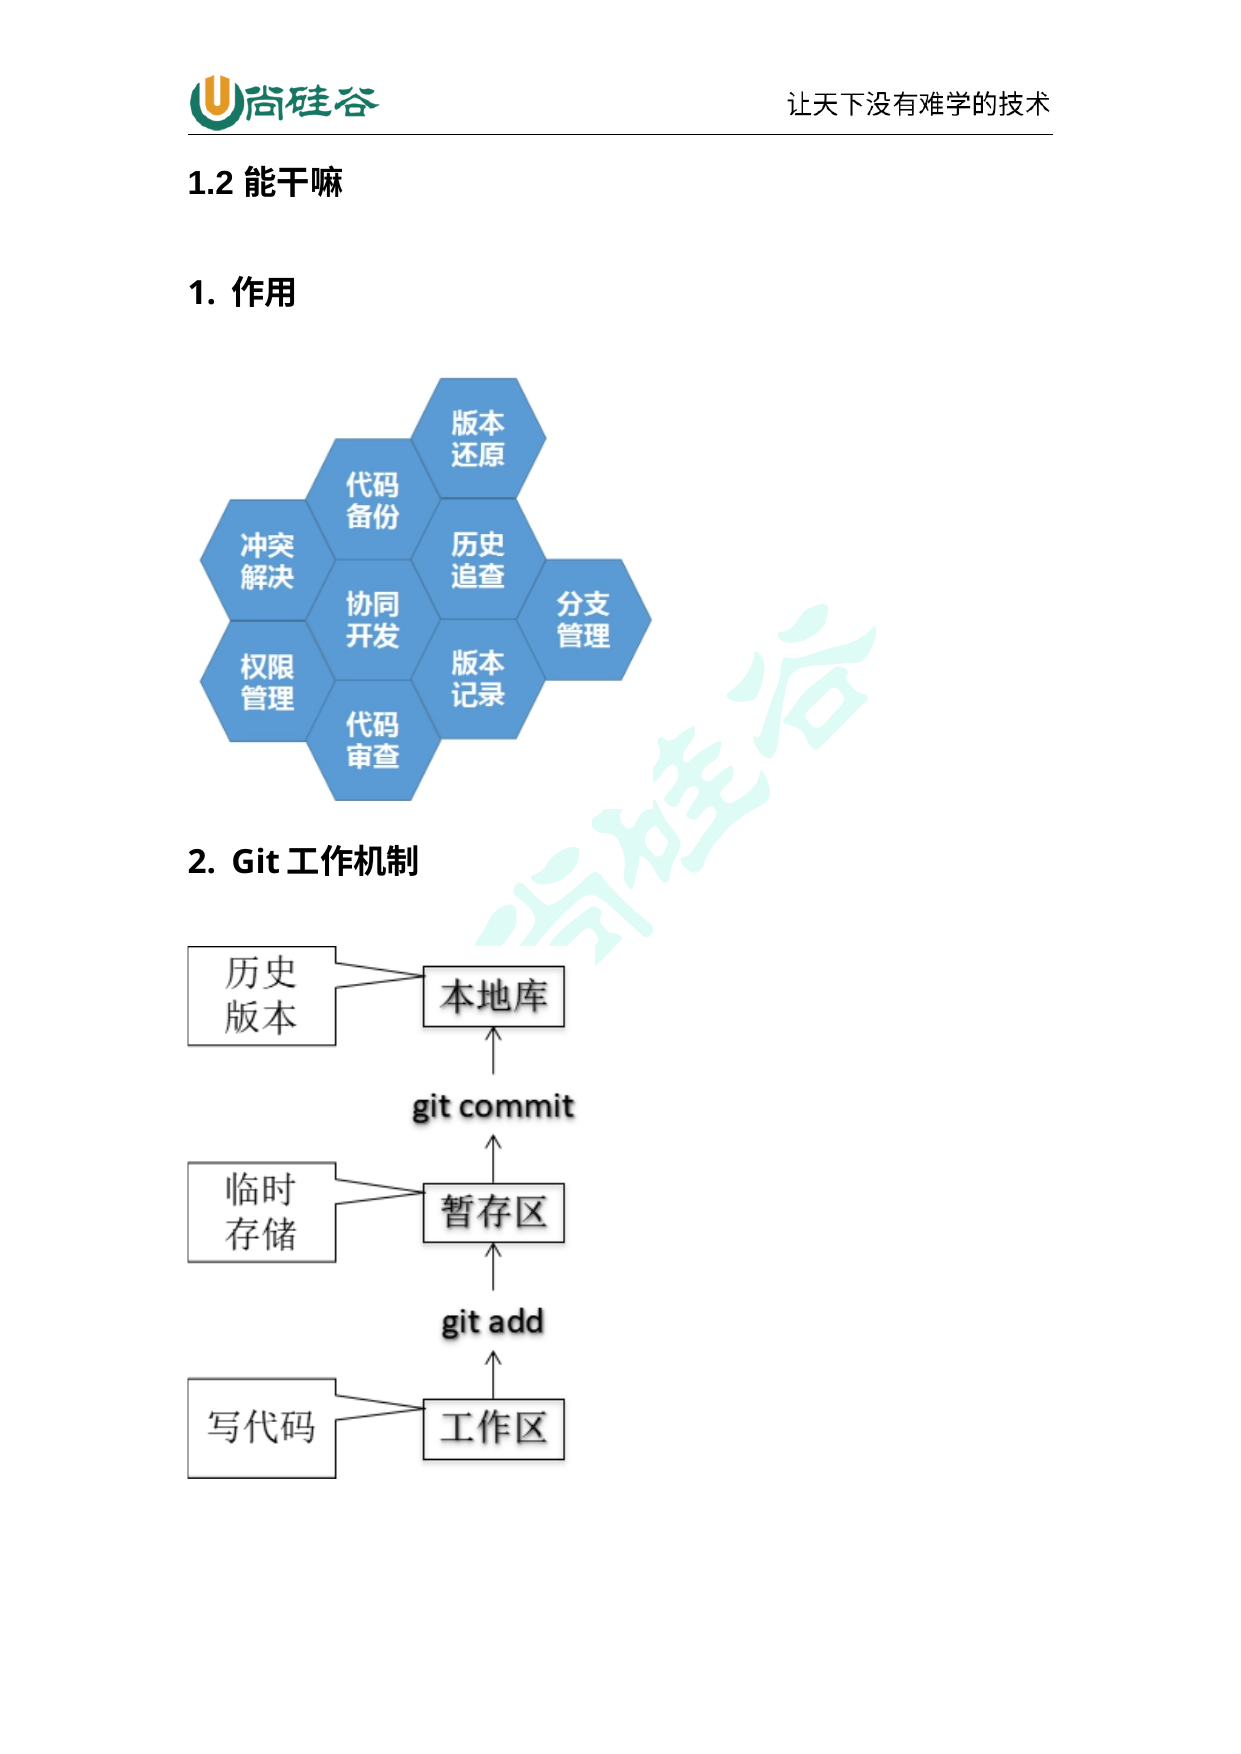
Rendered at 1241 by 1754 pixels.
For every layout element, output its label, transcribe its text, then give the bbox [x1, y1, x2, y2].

subtitle 1.2 能干嘛 [187, 156, 1053, 204]
picture [187, 946, 596, 1479]
subtitle 作用 [187, 266, 1053, 314]
picture [187, 73, 1053, 132]
subtitle Git工作机制 [187, 835, 1053, 884]
picture [187, 377, 654, 809]
